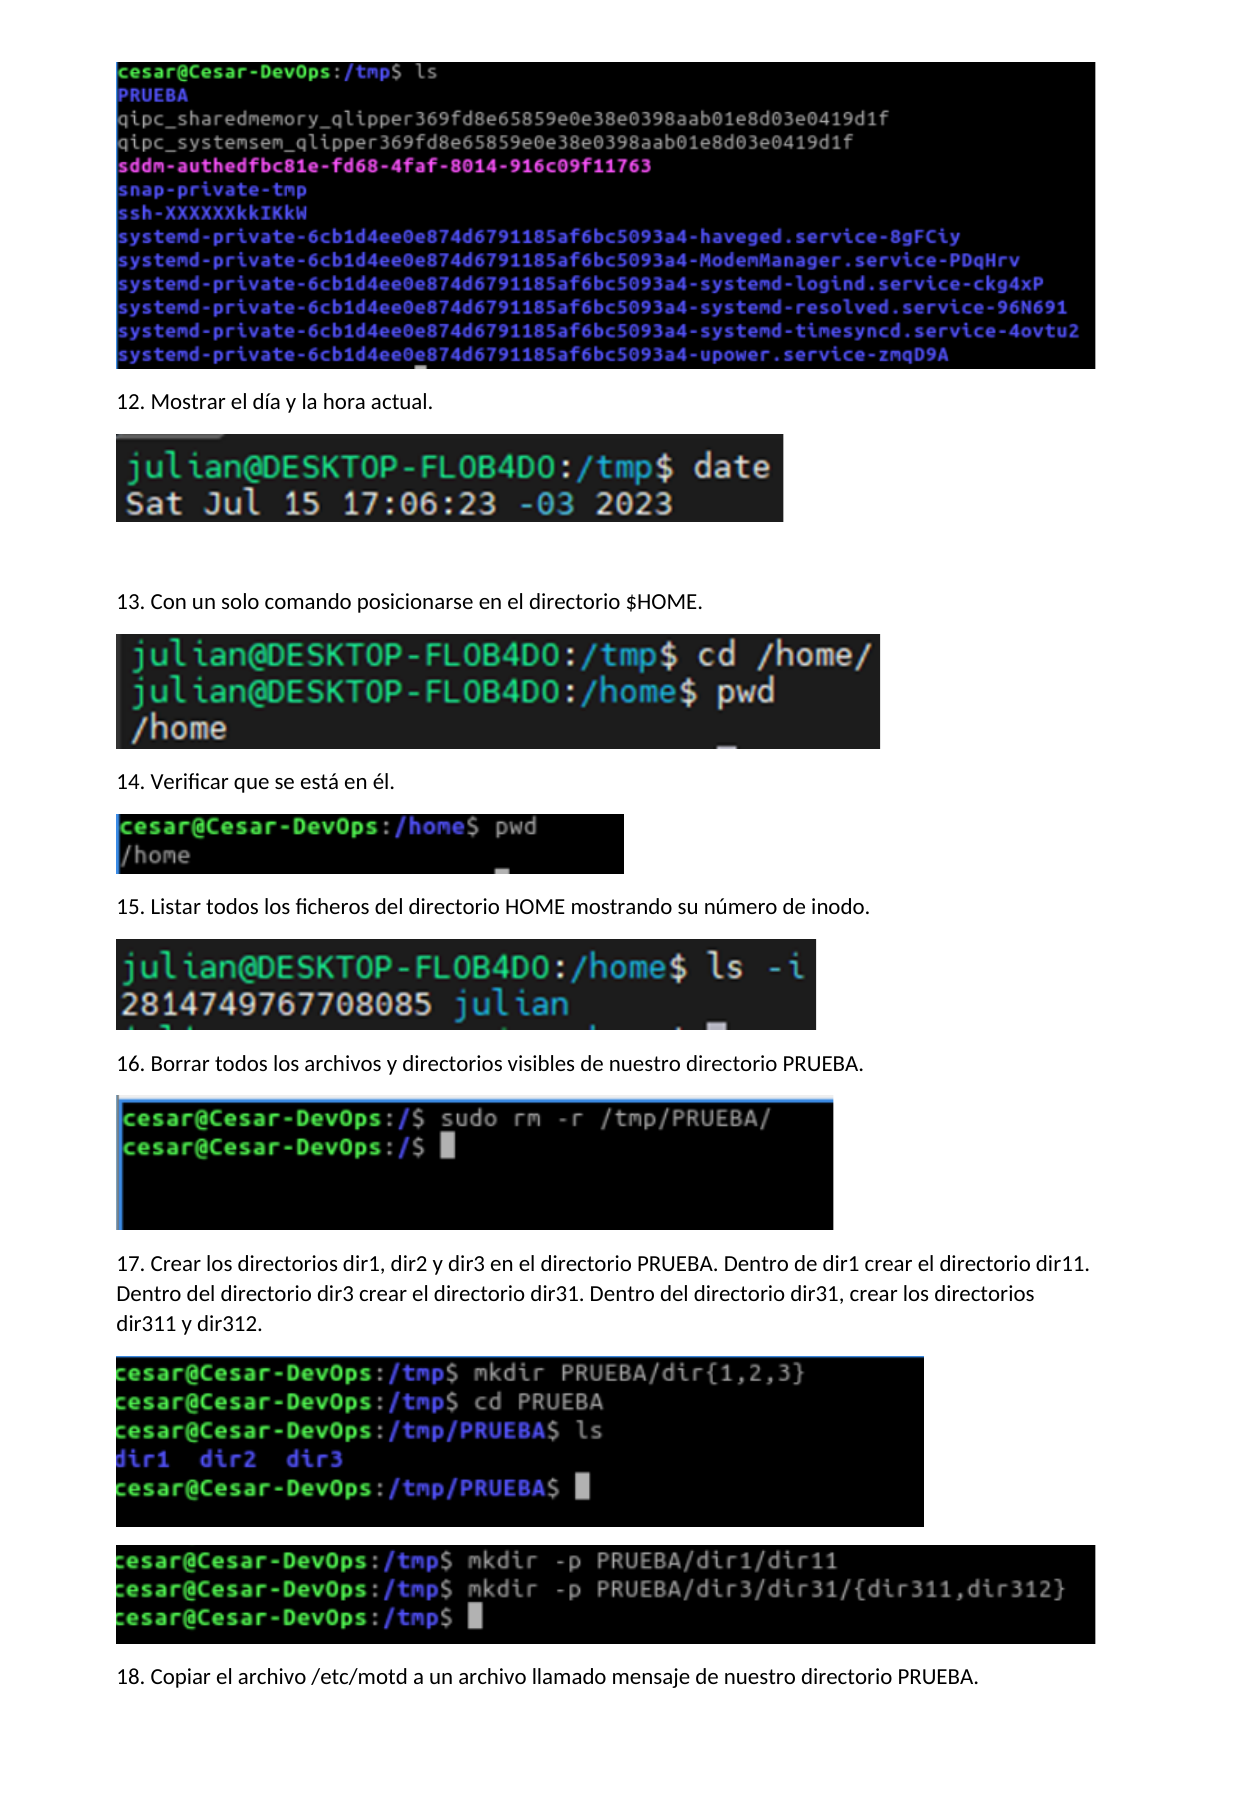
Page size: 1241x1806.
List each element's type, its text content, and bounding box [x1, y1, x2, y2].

text 13. Con un solo comando posicionarse en el directorio $HOME. [116, 587, 1095, 616]
text 17. Crear los directorios dir1, dir2 y dir3 en el directorio PRUEBA. Dentro de dir1 crear el directorio dir11. Dentro del directorio dir3 crear el directorio dir31. Dentro del directorio dir31, crear los directorios dir311 y dir312. [116, 1249, 1095, 1337]
text 16. Borrar todos los archivos y directorios visibles de nuestro directorio PRUEBA. [116, 1049, 1095, 1077]
text 12. Mostrar el día y la hora actual. [116, 387, 1095, 415]
picture [116, 62, 1096, 369]
picture [116, 814, 624, 874]
picture [116, 1545, 1096, 1644]
text 14. Verificar que se está en él. [116, 767, 1095, 795]
picture [116, 634, 881, 749]
text 18. Copiar el archivo /etc/motd a un archivo llamado mensaje de nuestro directorio PRUEBA. [116, 1662, 1095, 1690]
picture [116, 434, 784, 522]
picture [116, 939, 817, 1030]
text 15. Listar todos los ficheros del directorio HOME mostrando su número de inodo. [116, 892, 1095, 920]
picture [116, 1095, 834, 1230]
picture [116, 1356, 924, 1527]
